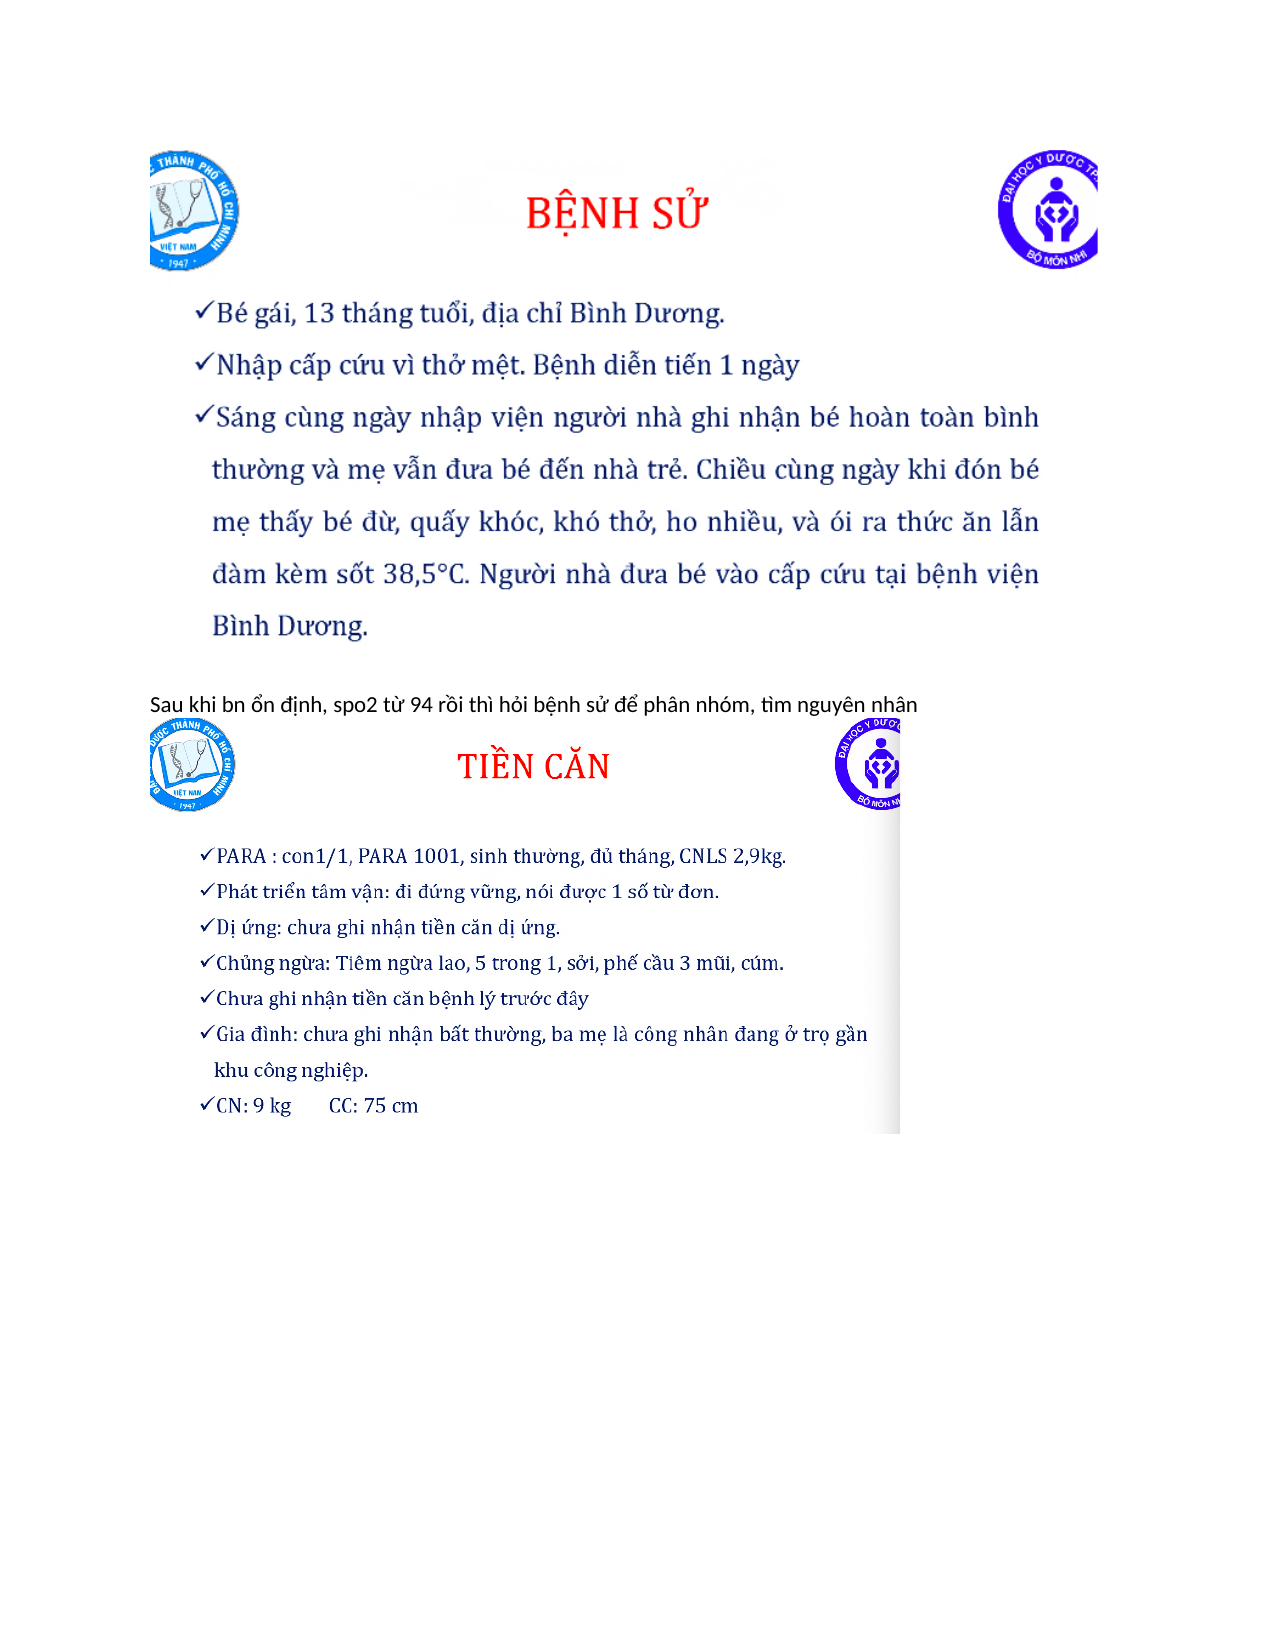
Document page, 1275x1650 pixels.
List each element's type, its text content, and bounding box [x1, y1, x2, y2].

text Sau khi bn ổn định, spo2 từ 94 rồi thì hỏi bệnh sử để phân nhóm, tìm nguyên nhân [150, 690, 1125, 718]
picture [150, 150, 1098, 690]
picture [150, 718, 901, 1134]
